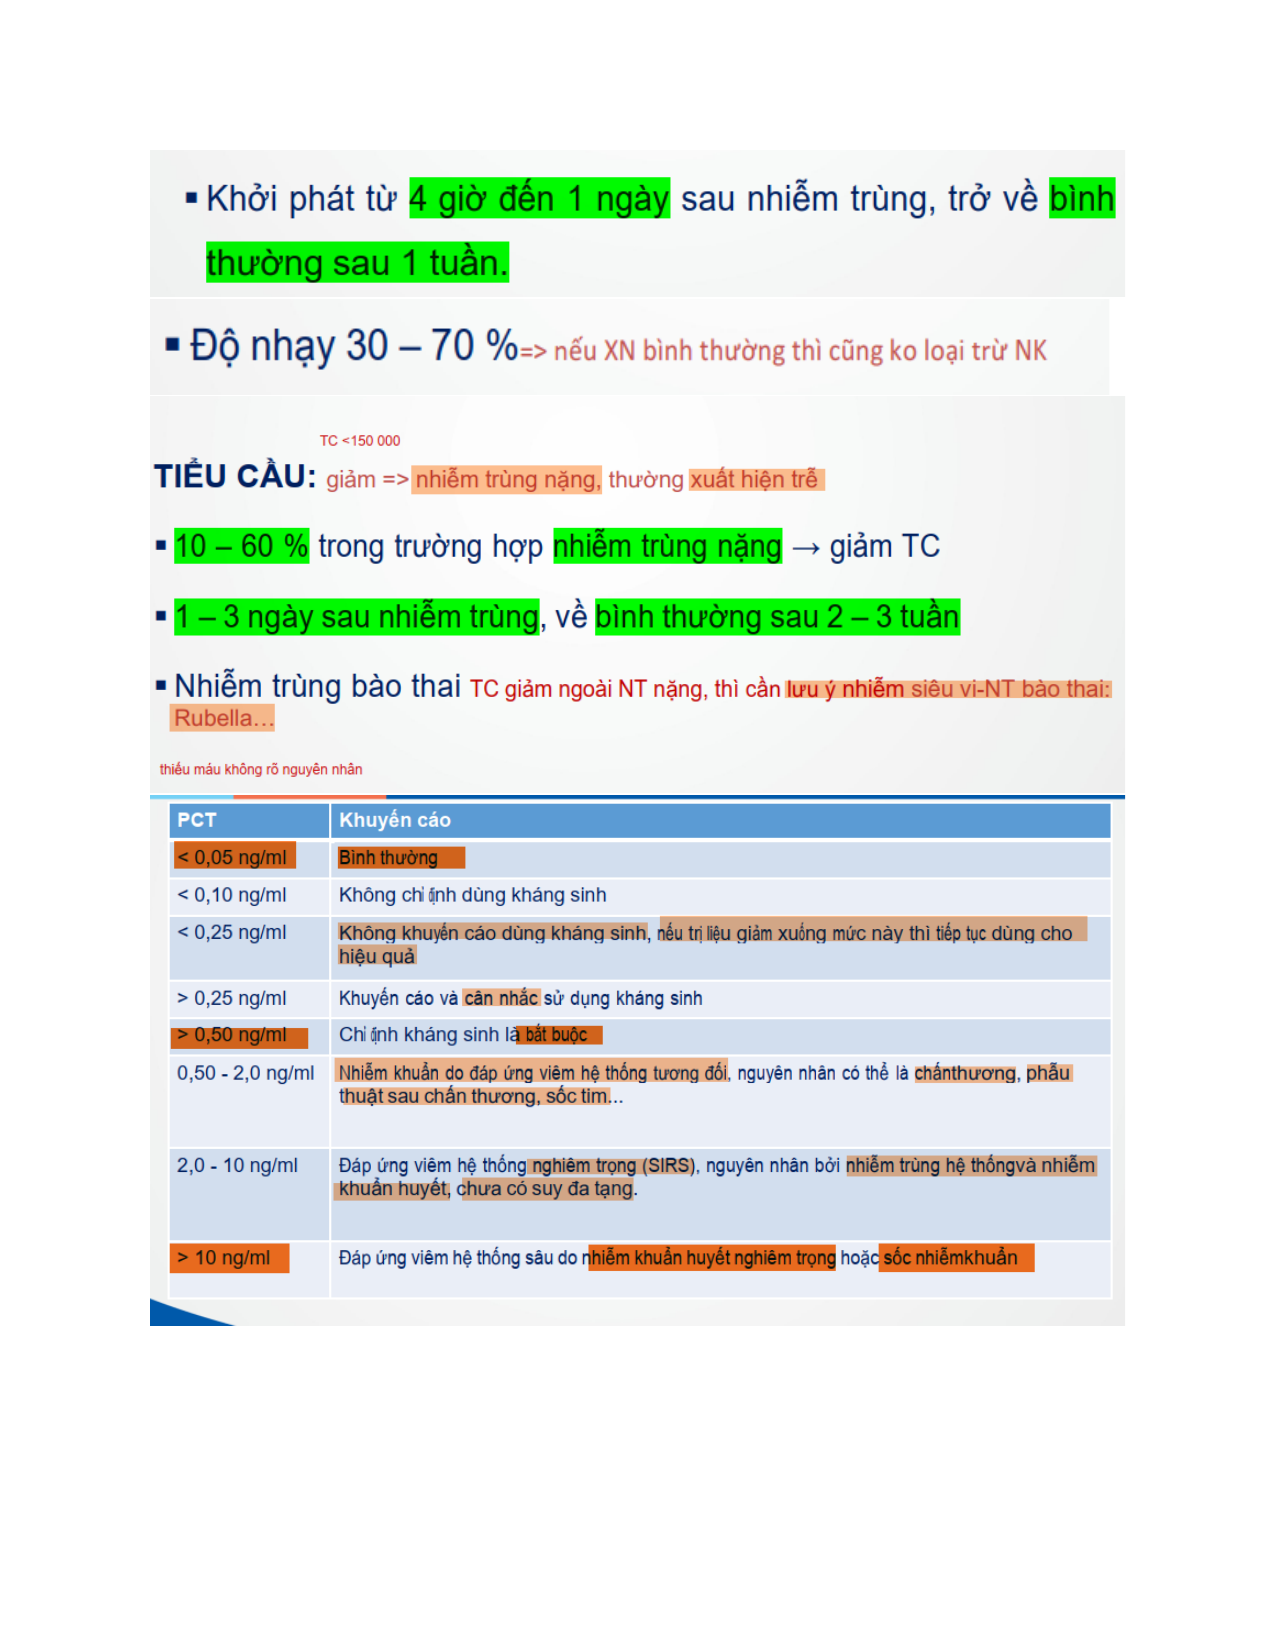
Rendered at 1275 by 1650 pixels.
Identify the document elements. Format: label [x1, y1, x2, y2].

picture [150, 299, 1110, 395]
picture [150, 795, 1125, 1326]
picture [150, 396, 1125, 793]
picture [150, 150, 1125, 297]
